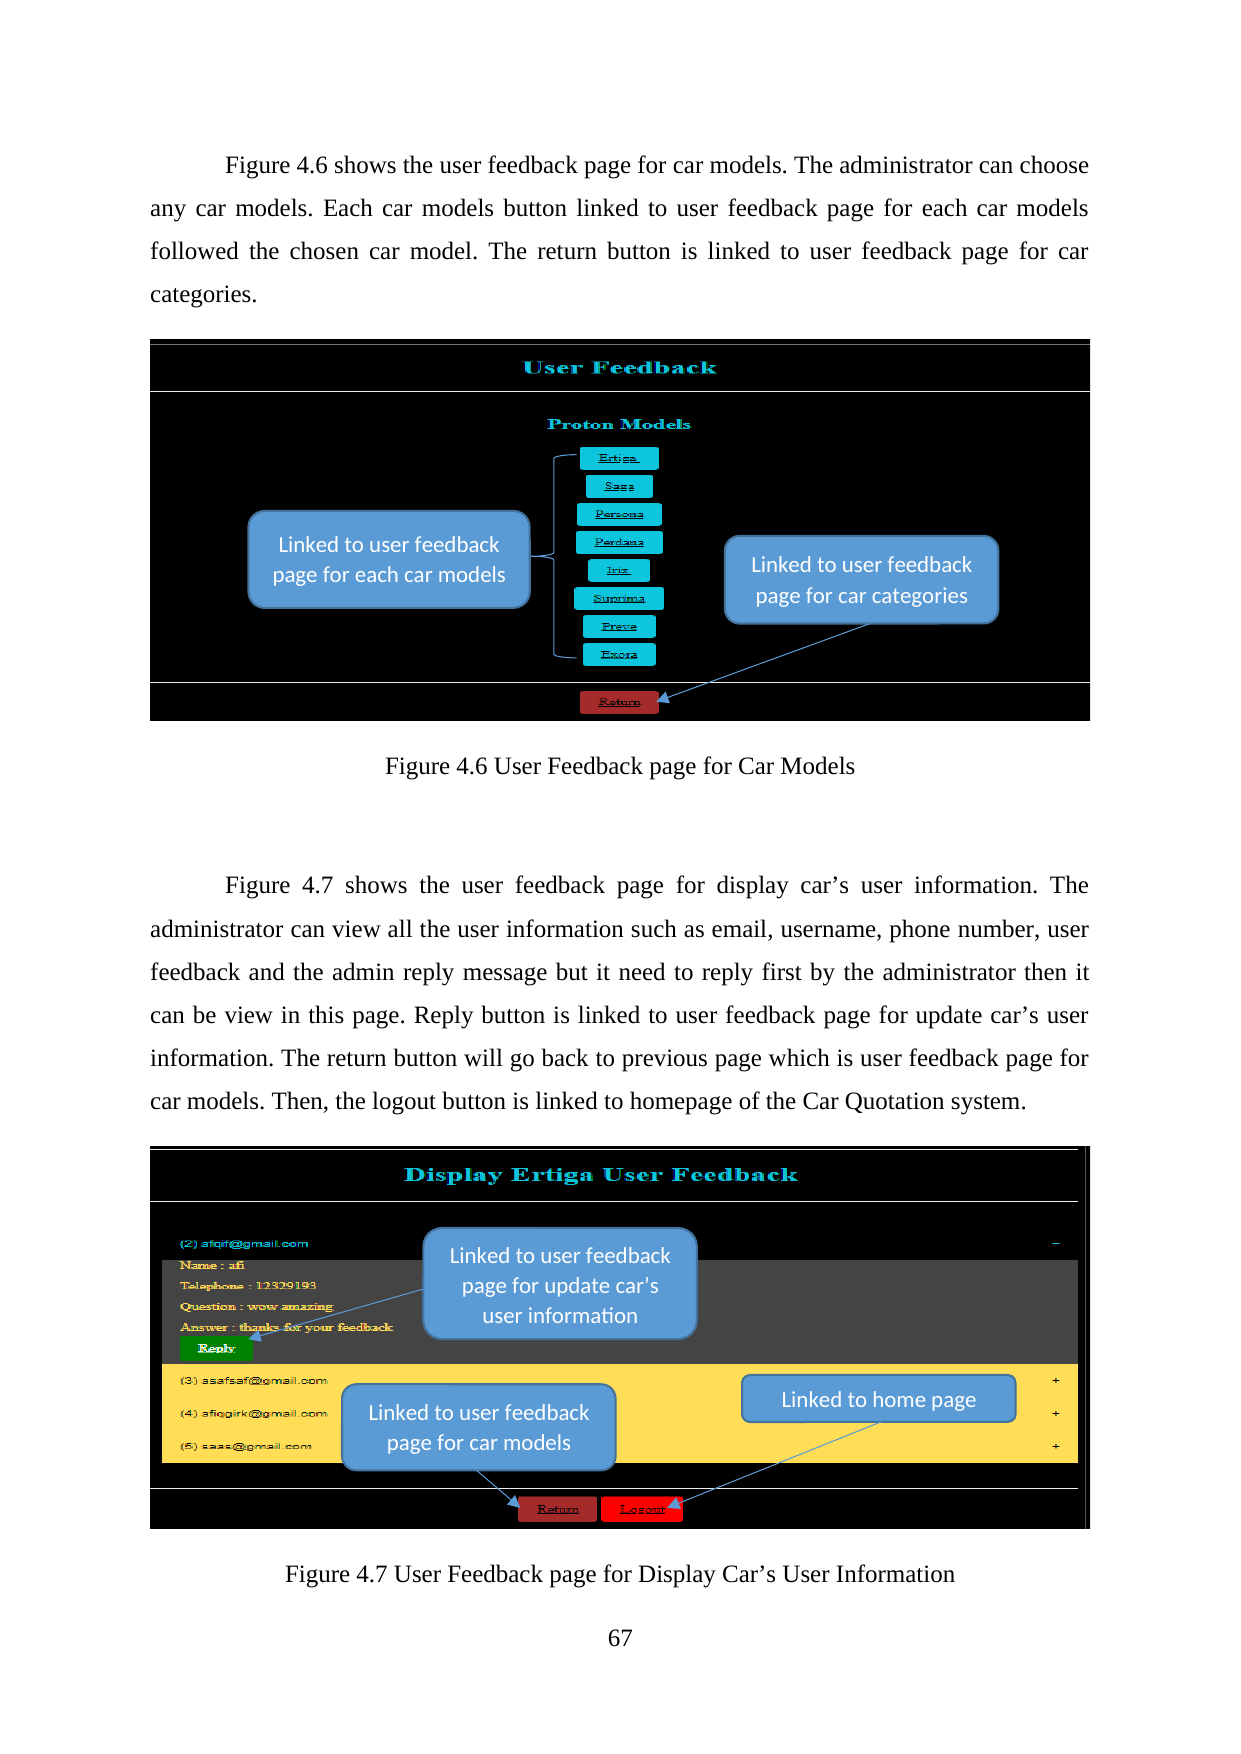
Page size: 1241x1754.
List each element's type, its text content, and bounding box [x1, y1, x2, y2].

picture [150, 1146, 1091, 1529]
text Figure 4.6 User Feedback page for Car Models [150, 751, 1090, 780]
text Figure 4.7 shows the user feedback page for display car’s user information. The administrator can view all the user information such as email, username, phone number, user feedback and the admin reply message but it need to reply first by the administrator then it can be view in this page. Reply button is linked to user feedback page for update car’s user information. The return button will go back to previous page which is user feedback page for car models. Then, the logout button is linked to homepage of the Car Quotation system. [150, 871, 1090, 1115]
text Figure 4.6 shows the user feedback page for car models. The administrator can choose any car models. Each car models button linked to user feedback page for each car models followed the chosen car model. The return button is linked to user feedback page for car categories. [150, 150, 1090, 308]
picture [150, 339, 1091, 721]
text Figure 4.7 User Feedback page for Display Car’s User Information [150, 1559, 1090, 1588]
